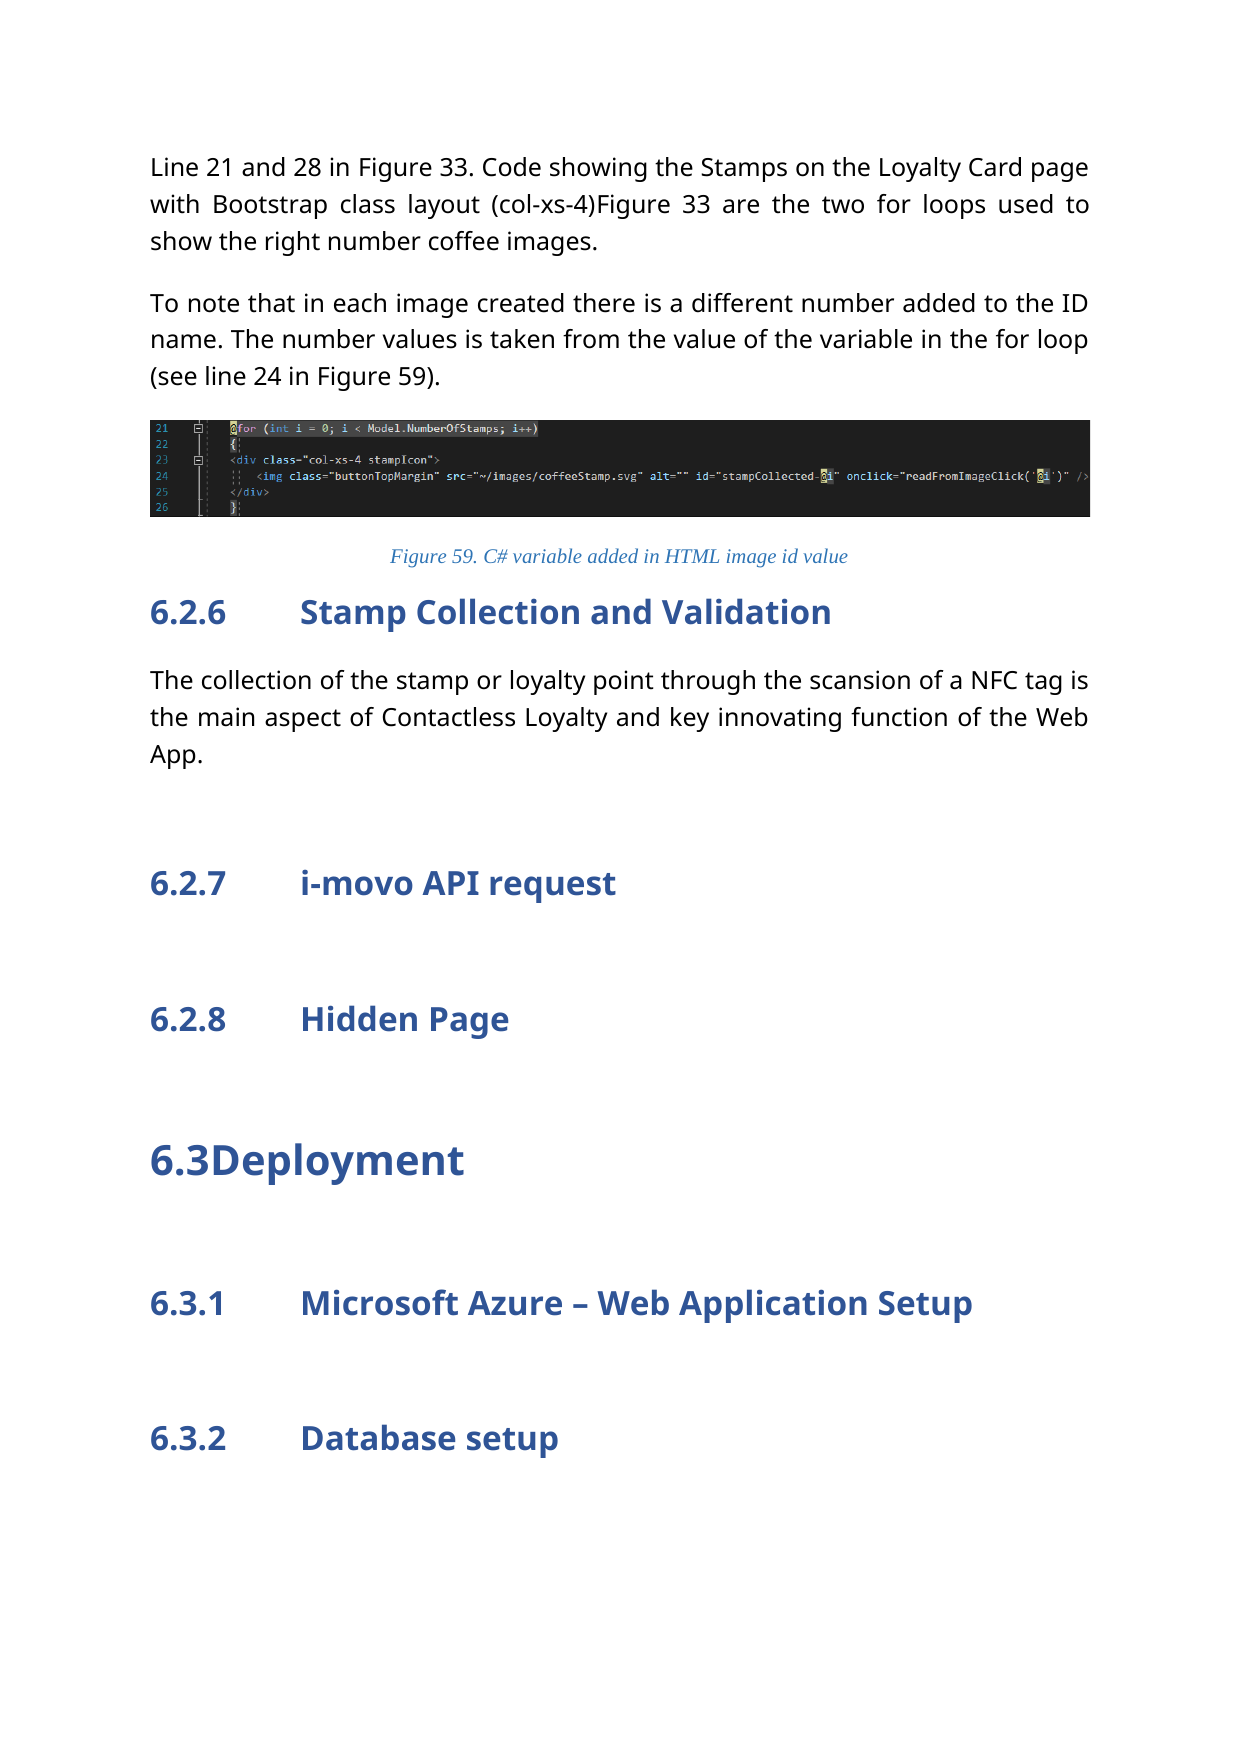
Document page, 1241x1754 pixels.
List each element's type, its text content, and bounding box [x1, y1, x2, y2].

subtitle Hidden Page [150, 996, 1090, 1041]
subtitle i-movo API request [150, 860, 1090, 905]
subtitle Microsoft Azure – Web Application Setup [150, 1279, 1090, 1325]
subtitle Deployment [150, 1131, 1090, 1188]
subtitle Stamp Collection and Validation [150, 589, 1090, 634]
subtitle Database setup [150, 1415, 1090, 1460]
text The collection of the stamp or loyalty point through the scansion of a NFC tag is the main aspect of Contactless Loyalty and key innovating function of the Web App. [150, 663, 1090, 770]
text Figure 59. C# variable added in HTML image id value [150, 544, 1090, 568]
text Line 21 and 28 in Figure 33 are the two for loops used to show the right number coffee images. [150, 150, 1090, 258]
picture [150, 420, 1091, 517]
text To note that in each image created there is a different number added to the ID name. The number values is taken from the value of the variable in the for loop (see line 24 in Figure 58). [150, 285, 1090, 393]
